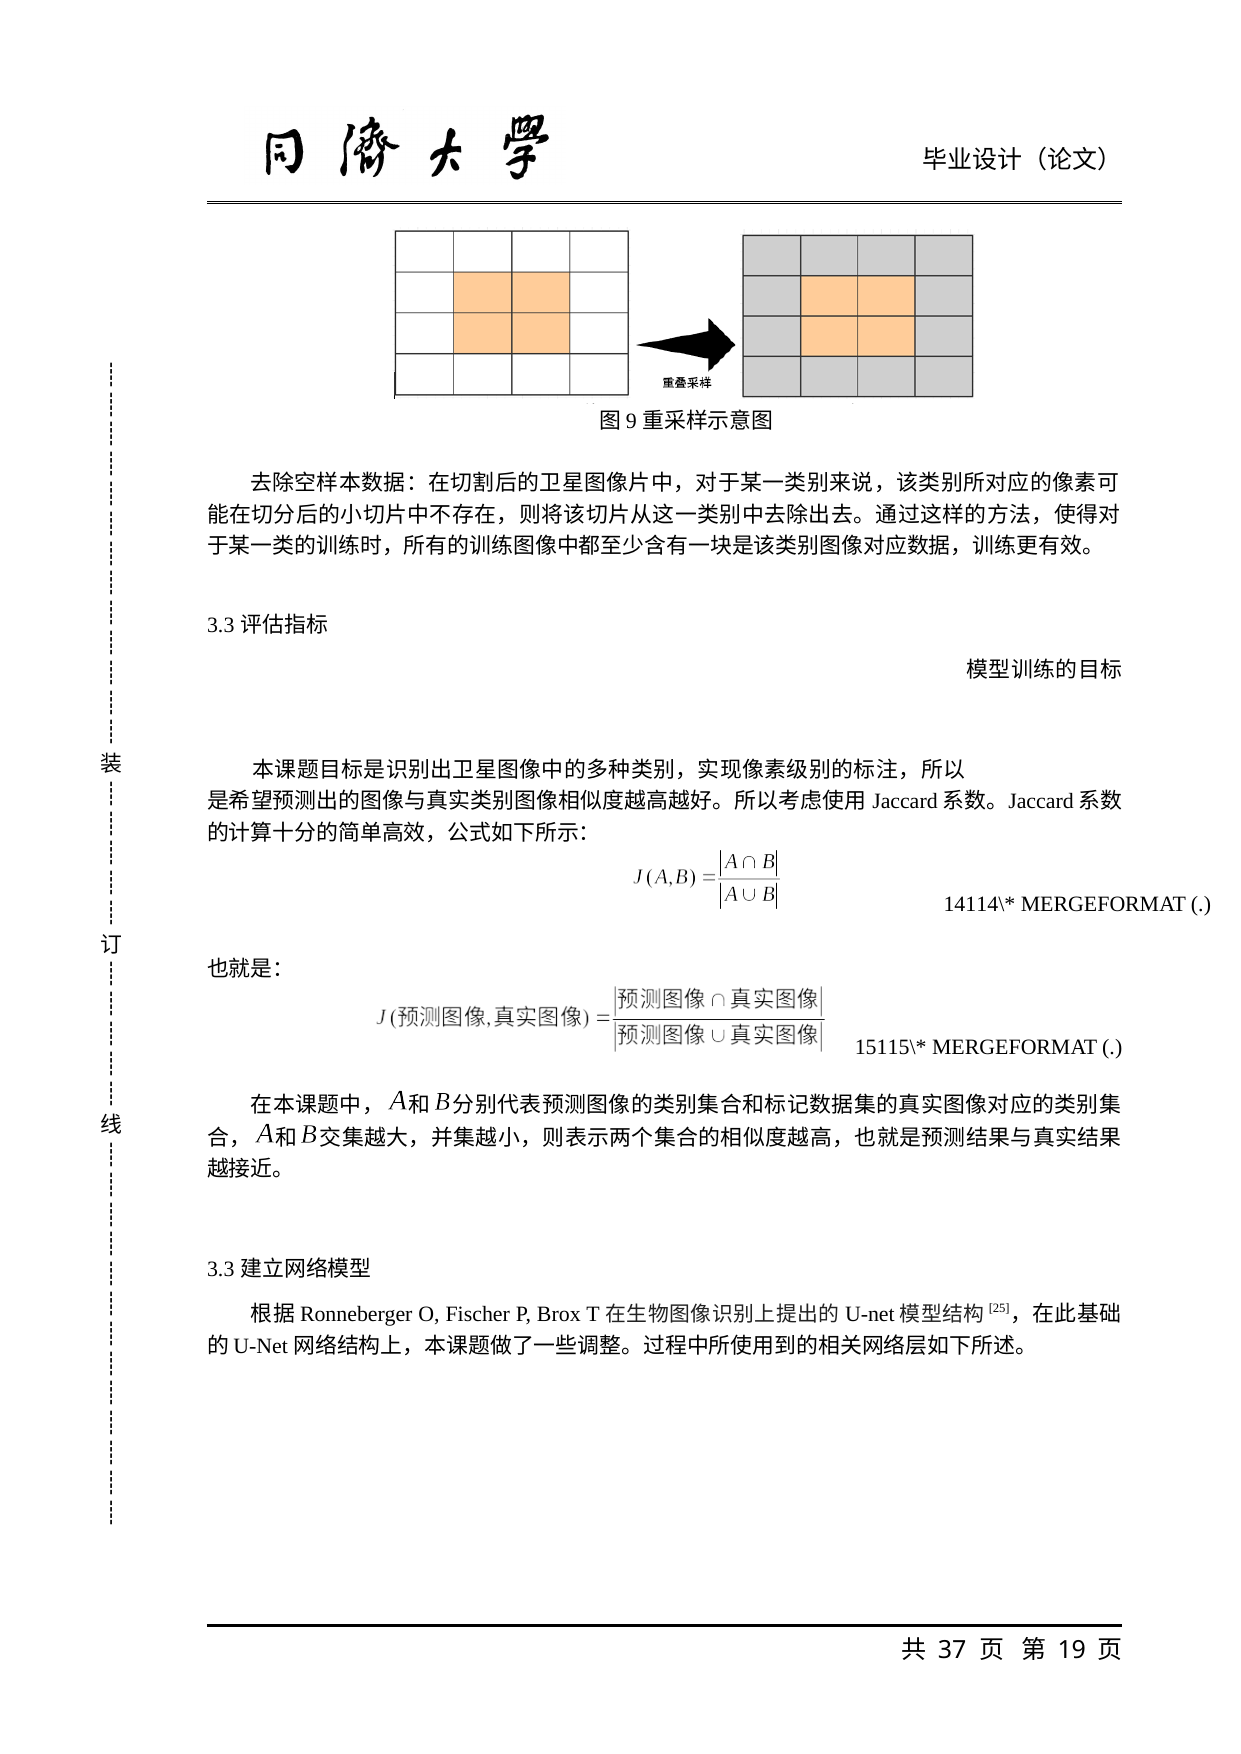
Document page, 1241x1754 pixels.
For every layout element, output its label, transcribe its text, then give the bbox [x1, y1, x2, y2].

text 图9 重采样示意图 [207, 403, 1122, 435]
text 也就是： [207, 951, 1122, 983]
picture [392, 227, 980, 404]
text 根据Ronneberger O, Fischer P, Brox T在生物图像识别上提出的U-net模型结构 [25]，在此基础的U-Net 网络结构上，本课题做了一些调整。过程中所使用到的相关网络层如下所述。 [207, 1296, 1122, 1359]
text 去除空样本数据：在切割后的卫星图像片中，对于某一类别来说，该类别所对应的像素可能在切分后的小切片中不存在，则将该切片从这一类别中去除出去。通过这样的方法，使得对于某一类的训练时，所有的训练图像中都至少含有一块是该类别图像对应数据，训练更有效。 [207, 465, 1122, 560]
subtitle 3.3 评估指标 [207, 602, 1122, 640]
subtitle 3.3 建立网络模型 [207, 1246, 1122, 1283]
picture [244, 106, 567, 185]
text 本课题目标是识别出卫星图像中的多种类别，实现像素级别的标注，所以模型训练的目标是希望预测出的图像与真实类别图像相似度越高越好。所以考虑使用Jaccard系数。Jaccard系数的计算十分的简单高效，公式如下所示： [207, 652, 1122, 847]
text 在本课题中，和分别代表预测图像的类别集合和标记数据集的真实图像对应的类别集合，和交集越大，并集越小，则表示两个集合的相似度越高，也就是预测结果与真实结果越接近。 [207, 1087, 1122, 1183]
